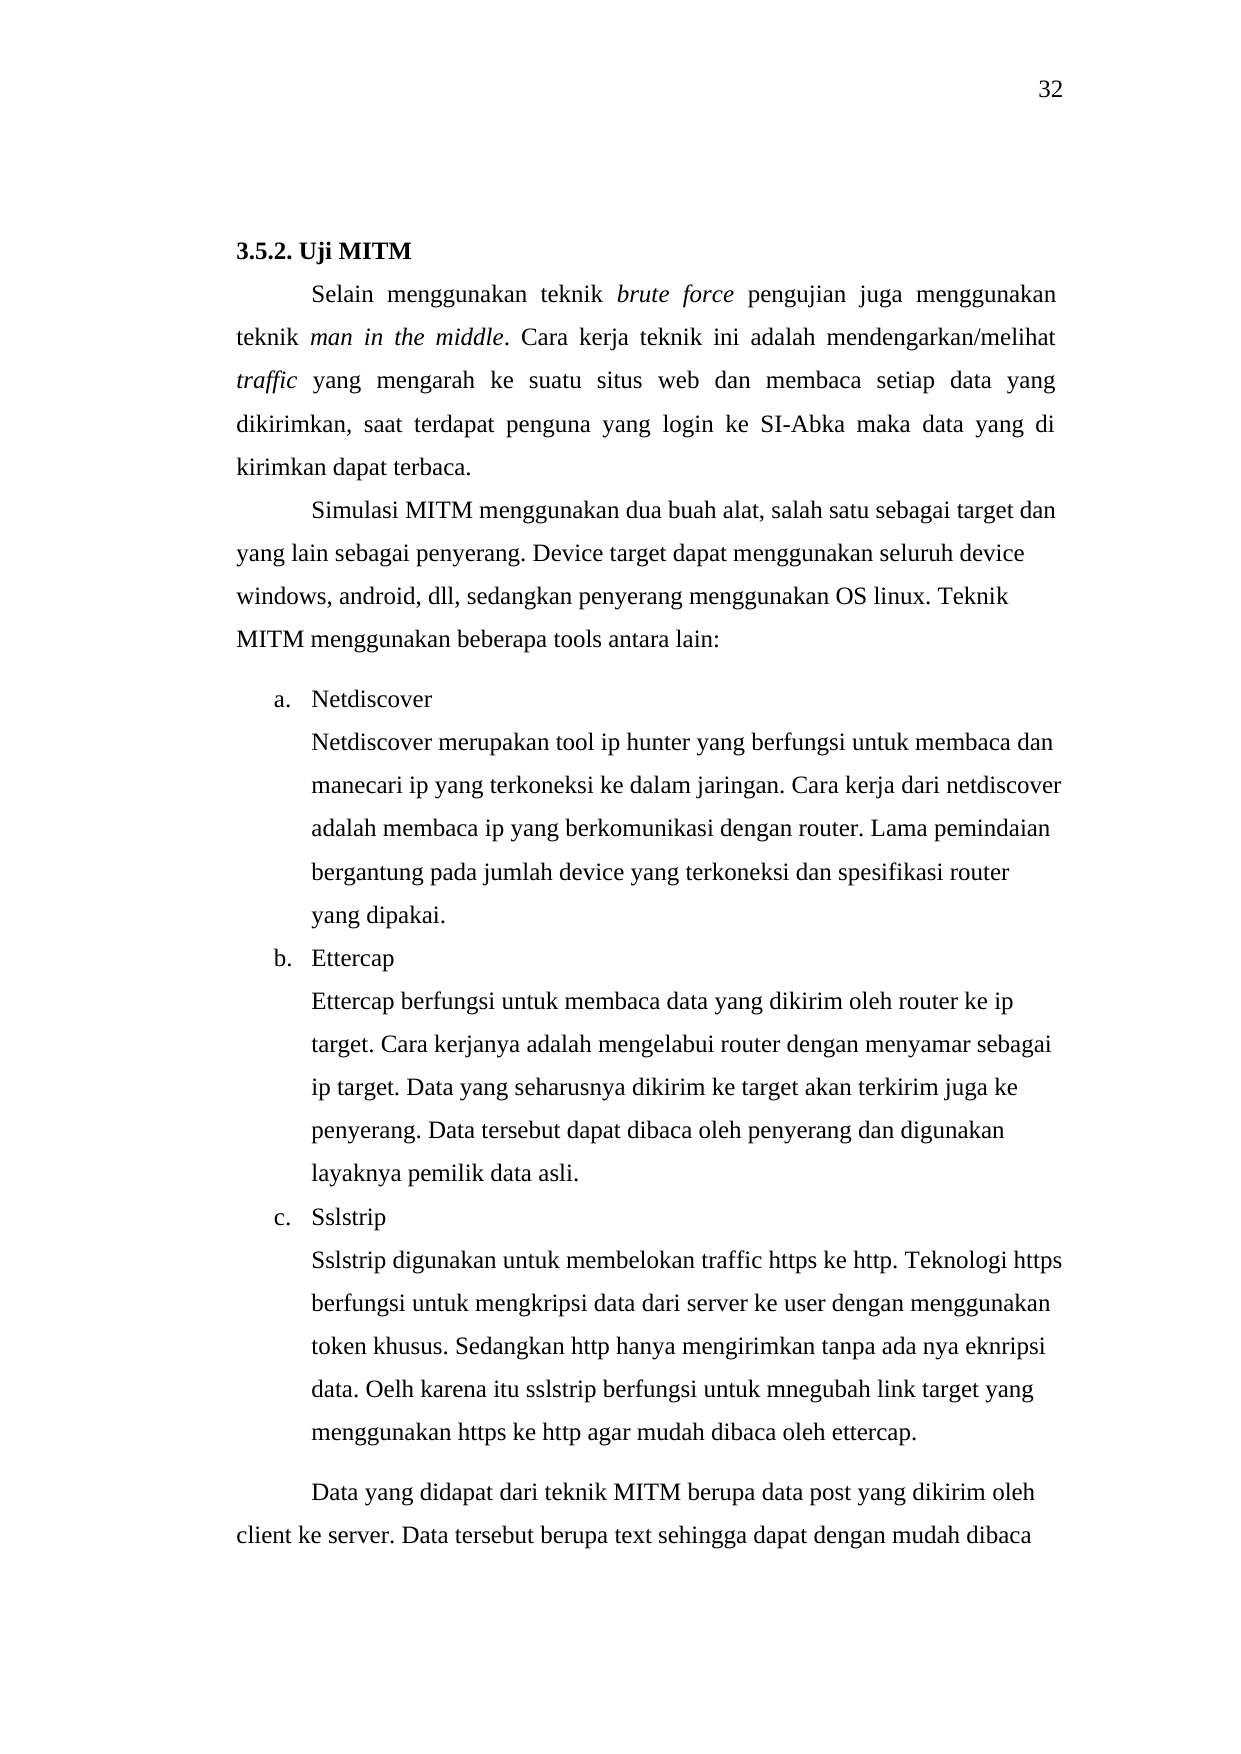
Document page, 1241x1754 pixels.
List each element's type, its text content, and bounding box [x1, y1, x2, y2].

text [236, 1477, 1056, 1549]
list Ettercap berfungsi untuk membaca data yang dikirim oleh router ke ip target. Cara kerjanya adalah mengelabui router dengan menyamar sebagai ip target. Data yang seharusnya dikirim ke target akan terkirim juga ke penyerang. Data tersebut dapat dibaca oleh penyerang dan digunakan layaknya pemilik data asli. [311, 986, 1063, 1187]
text Selain menggunakan teknik brute force pengujian juga menggunakan teknik man in the middle. Cara kerja teknik ini adalah mendengarkan/melihat traffic yang mengarah ke suatu situs web dan membaca setiap data yang dikirimkan, saat terdapat penguna yang login ke SI-Abka maka data yang di kirimkan dapat terbaca. [236, 279, 1056, 481]
text Simulasi MITM menggunakan dua buah alat, salah satu sebagai target dan yang lain sebagai penyerang. Device target dapat menggunakan seluruh device windows, android, dll, sedangkan penyerang menggunakan OS linux. Teknik MITM menggunakan beberapa tools antara lain: [236, 495, 1056, 653]
list Netdiscover merupakan tool ip hunter yang berfungsi untuk membaca dan manecari ip yang terkoneksi ke dalam jaringan. Cara kerja dari netdiscover adalah membaca ip yang berkomunikasi dengan router. Lama pemindaian bergantung pada jumlah device yang terkoneksi dan spesifikasi router yang dipakai. [311, 727, 1063, 928]
list Sslstrip digunakan untuk membelokan traffic https ke http. Teknologi https berfungsi untuk mengkripsi data dari server ke user dengan menggunakan token khusus. Sedangkan http hanya mengirimkan tanpa ada nya eknripsi data. Oelh karena itu sslstrip berfungsi untuk mnegubah link target yang menggunakan https ke http agar mudah dibaca oleh ettercap. [311, 1245, 1063, 1446]
list Ettercap [274, 943, 1063, 972]
subtitle Uji MITM [236, 236, 1056, 265]
list Sslstrip [274, 1202, 1063, 1230]
list Netdiscover [274, 684, 1063, 713]
